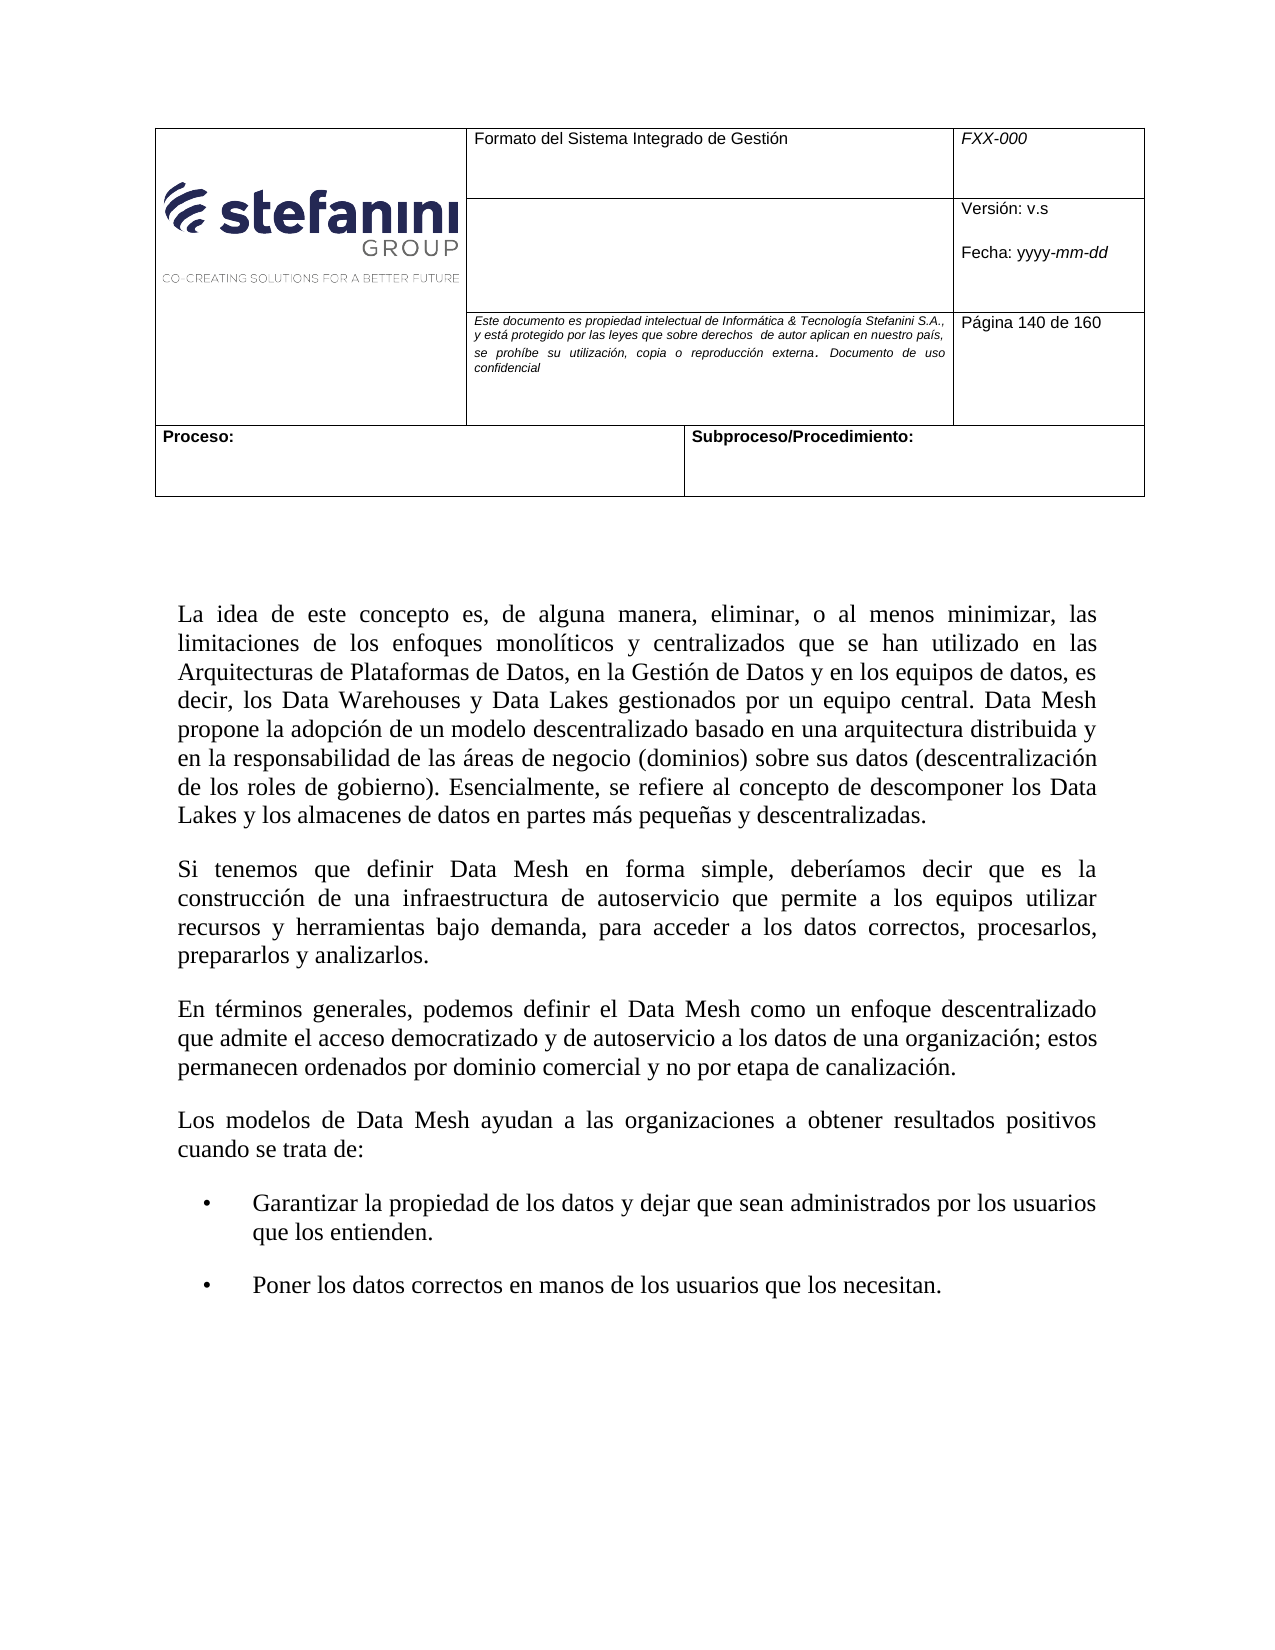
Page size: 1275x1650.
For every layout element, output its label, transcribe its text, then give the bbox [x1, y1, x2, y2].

picture [162, 182, 460, 286]
text Los modelos de Data Mesh ayudan a las organizaciones a obtener resultados positivos cuando se trata de: [177, 1106, 1098, 1163]
text En términos generales, podemos definir el Data Mesh como un enfoque descentralizado que admite el acceso democratizado y de autoservicio a los datos de una organización; estos permanecen ordenados por dominio comercial y no por etapa de canalización. [177, 994, 1098, 1081]
list Poner los datos correctos en manos de los usuarios que los necesitan. [202, 1271, 1098, 1299]
list Garantizar la propiedad de los datos y dejar que sean administrados por los usuarios que los entienden. [202, 1188, 1098, 1246]
text La idea de este concepto es, de alguna manera, eliminar, o al menos minimizar, las limitaciones de los enfoques monolíticos y centralizados que se han utilizado en las Arquitecturas de Plataformas de Datos, en la Gestión de Datos y en los equipos de datos, es decir, los Data Warehouses y Data Lakes gestionados por un equipo central. Data Mesh propone la adopción de un modelo descentralizado basado en una arquitectura distribuida y en la responsabilidad de las áreas de negocio (dominios) sobre sus datos (descentralización de los roles de gobierno). Esencialmente, se refiere al concepto de descomponer los Data Lakes y los almacenes de datos en partes más pequeñas y descentralizadas. [177, 599, 1098, 829]
text Si tenemos que definir Data Mesh en forma simple, deberíamos decir que es la construcción de una infraestructura de autoservicio que permite a los equipos utilizar recursos y herramientas bajo demanda, para acceder a los datos correctos, procesarlos, prepararlos y analizarlos. [177, 854, 1098, 969]
